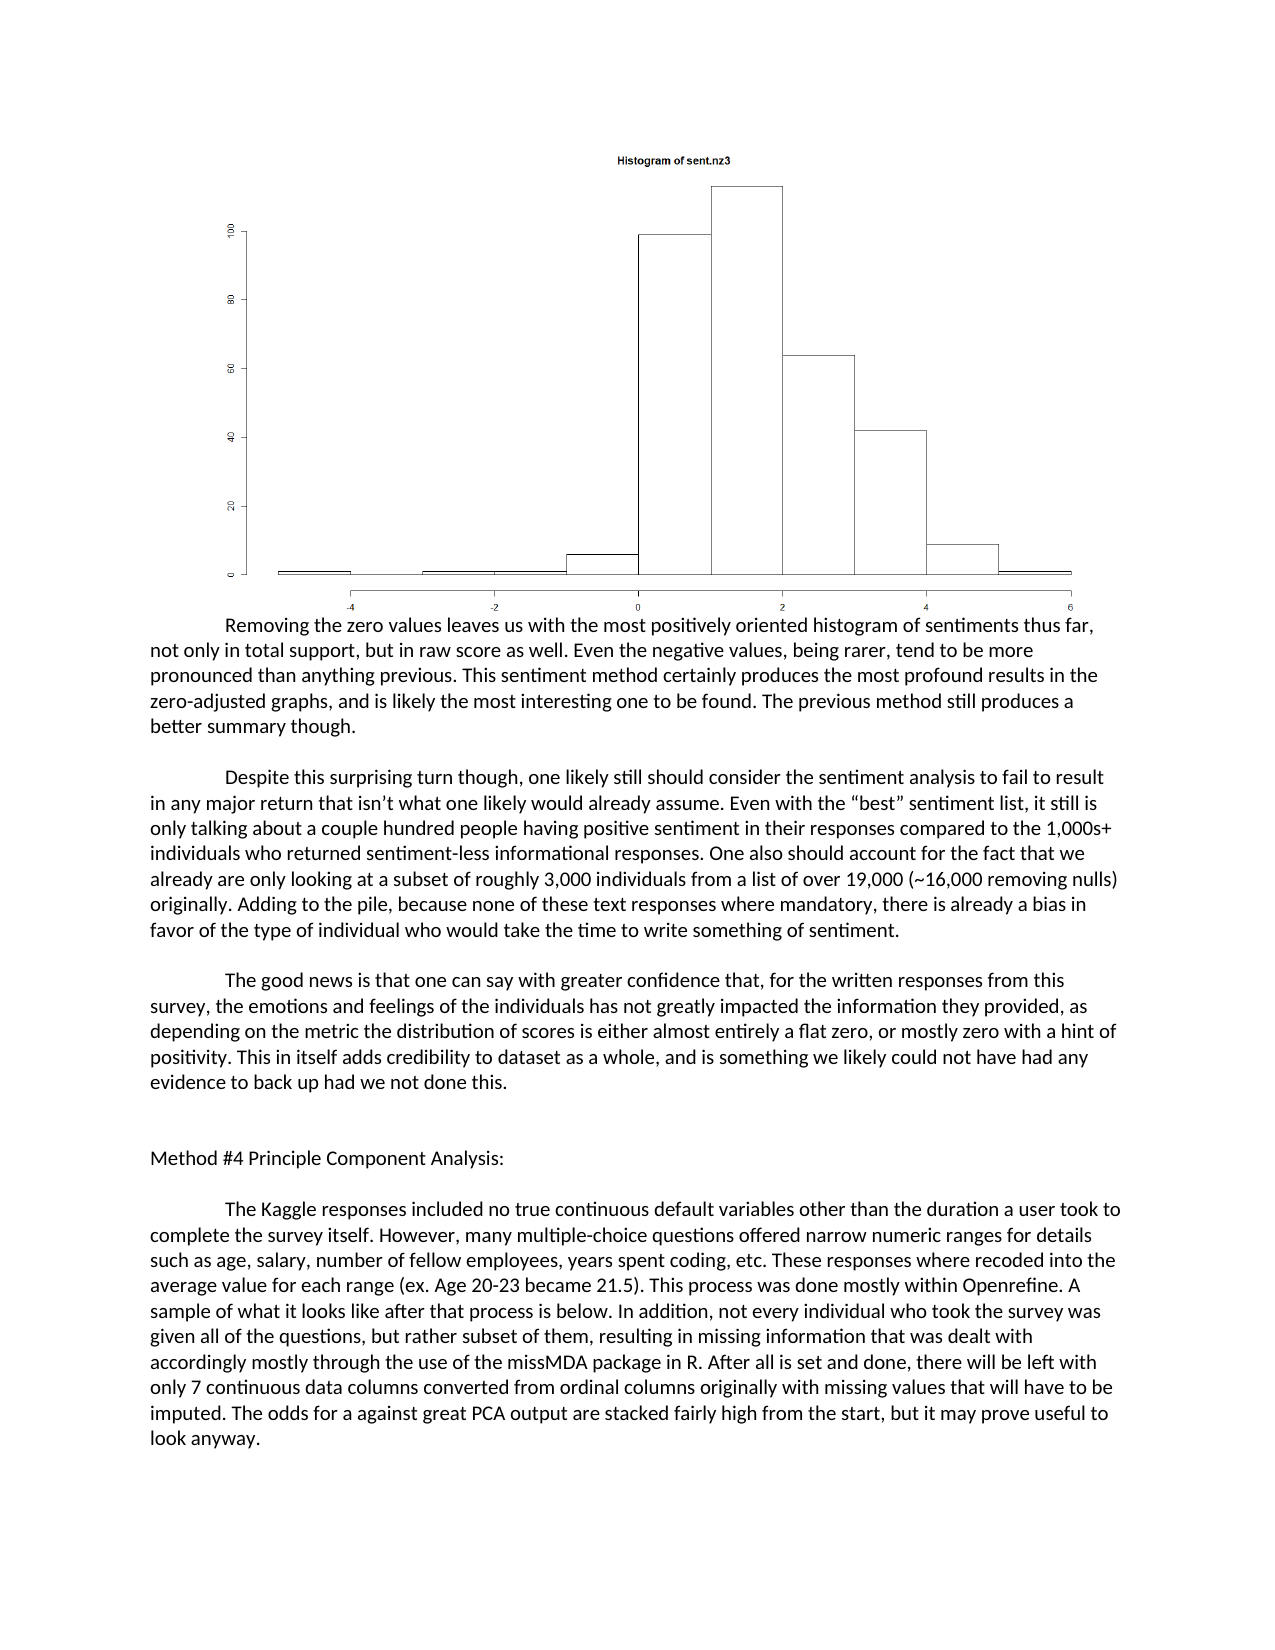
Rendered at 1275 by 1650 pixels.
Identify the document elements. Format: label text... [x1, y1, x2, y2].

text The good news is that one can say with greater confidence that, for the written responses from this survey, the emotions and feelings of the individuals has not greatly impacted the information they provided, as depending on the metric the distribution of scores is either almost entirely a flat zero, or mostly zero with a hint of positivity. This in itself adds credibility to dataset as a whole, and is something we likely could not have had any evidence to back up had we not done this. [150, 968, 1125, 1095]
text Method #4 Principle Component Analysis: [150, 1146, 1125, 1171]
text Despite this surprising turn though, one likely still should consider the sentiment analysis to fail to result in any major return that isn’t what one likely would already assume. Even with the “best” sentiment list, it still is only talking about a couple hundred people having positive sentiment in their responses compared to the 1,000s+ individuals who returned sentiment-less informational responses. One also should account for the fact that we already are only looking at a subset of roughly 3,000 individuals from a list of over 19,000 (~16,000 removing nulls) originally. Adding to the pile, because none of these text responses where mandatory, there is already a bias in favor of the type of individual who would take the time to write something of sentiment. [150, 764, 1125, 942]
picture [225, 150, 1124, 612]
text The Kaggle responses included no true continuous default variables other than the duration a user took to complete the survey itself. However, many multiple-choice questions offered narrow numeric ranges for details such as age, salary, number of fellow employees, years spent coding, etc. These responses where recoded into the average value for each range (ex. Age 20-23 became 21.5). This process was done mostly within Openrefine. A sample of what it looks like after that process is below. In addition, not every individual who took the survey was given all of the questions, but rather subset of them, resulting in missing information that was dealt with accordingly mostly through the use of the missMDA package in R. After all is set and done, there will be left with only 7 continuous data columns converted from ordinal columns originally with missing values that will have to be imputed. The odds for a against great PCA output are stacked fairly high from the start, but it may prove useful to look anyway. [150, 1196, 1125, 1451]
text Removing the zero values leaves us with the most positively oriented histogram of sentiments thus far, not only in total support, but in raw score as well. Even the negative values, being rarer, tend to be more pronounced than anything previous. This sentiment method certainly produces the most profound results in the zero-adjusted graphs, and is likely the most interesting one to be found. The previous method still produces a better summary though. [150, 612, 1125, 739]
